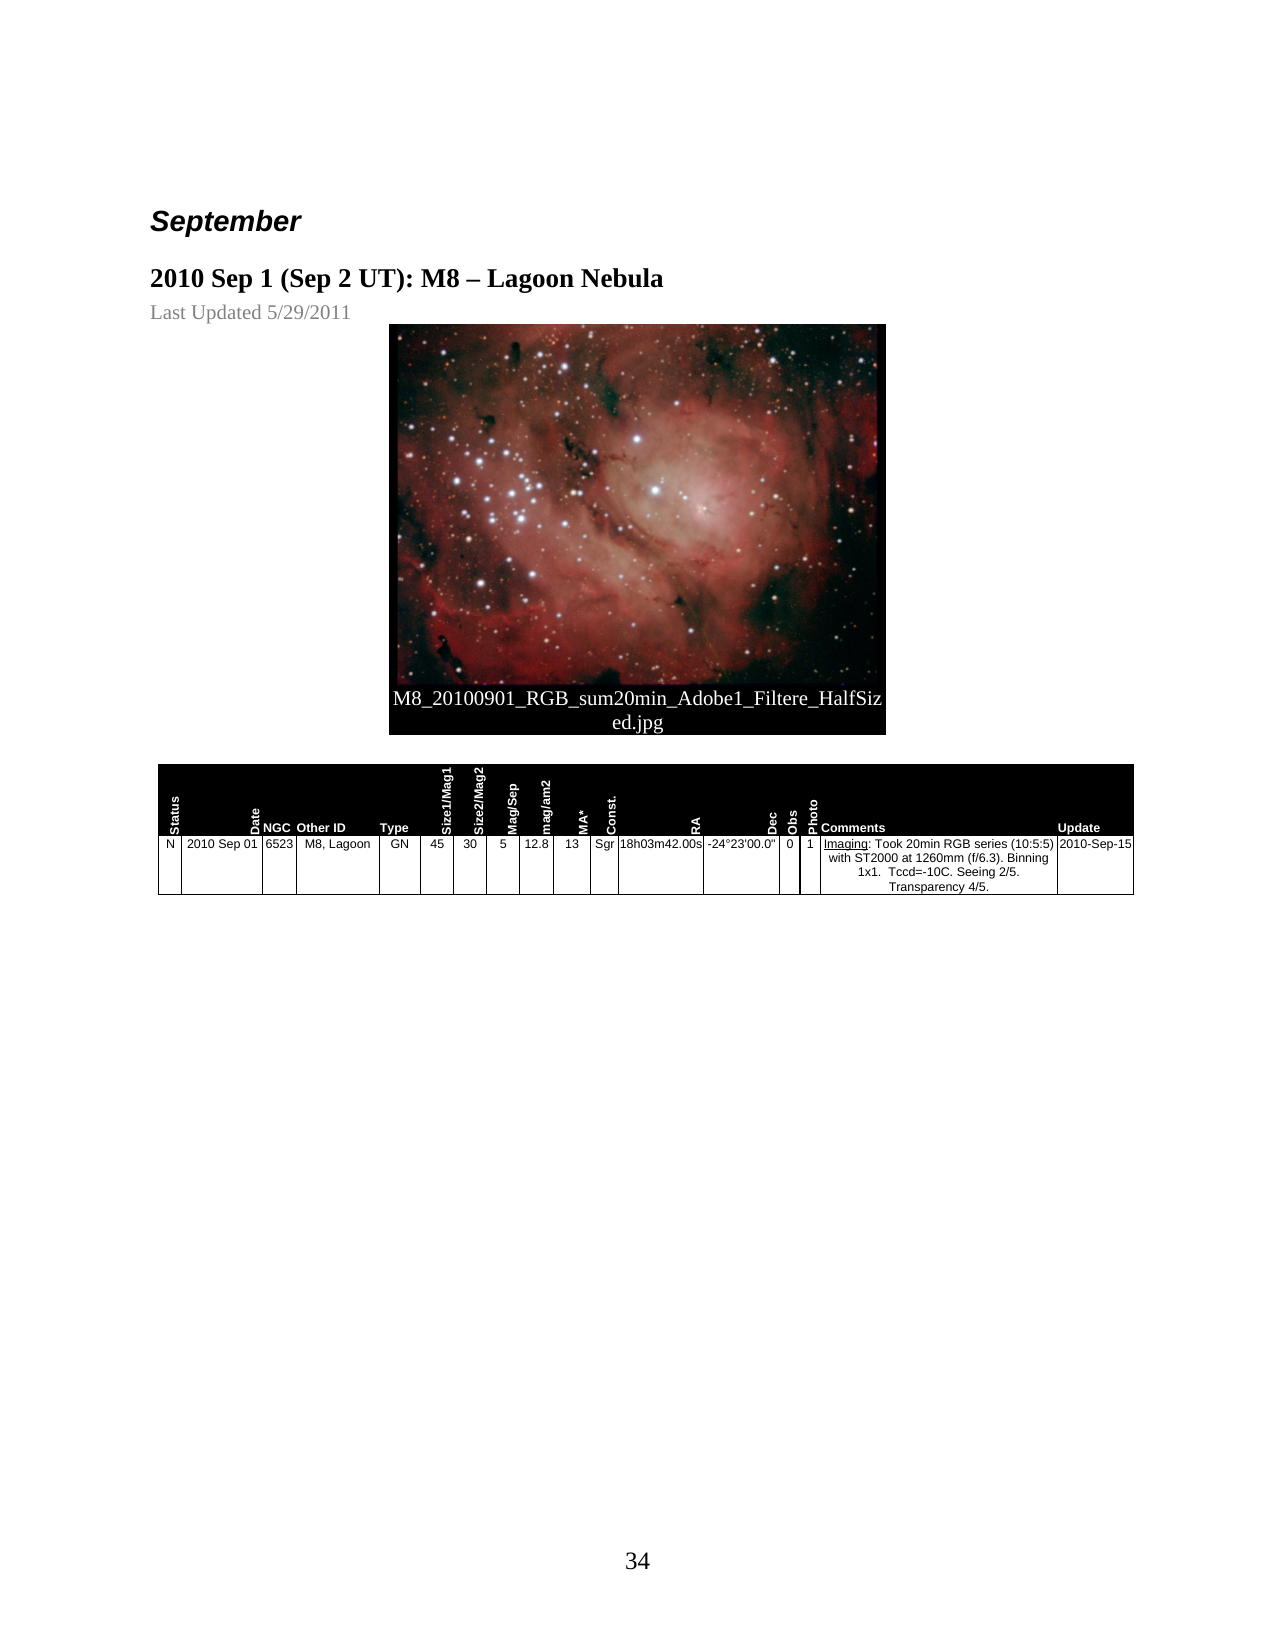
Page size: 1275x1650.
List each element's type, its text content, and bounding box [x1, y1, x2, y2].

text Last Updated 5/29/2011 [150, 300, 1125, 324]
table_header Obs [780, 765, 799, 835]
table_header Mag/Sep [487, 765, 519, 835]
table_cell M8_20100901_RGB_sum20min_Adobe1_Filtere_HalfSized.jpg [391, 686, 884, 734]
table_header Other ID [297, 765, 379, 835]
table_cell 5 [487, 836, 519, 894]
table_cell 30 [454, 836, 486, 894]
table_header [878, 325, 884, 685]
table_cell 12.8 [520, 836, 553, 894]
table_cell 1 [801, 836, 820, 894]
table_cell Imaging: Took 20min RGB series (10:5:5) with ST2000 at 1260mm (f/6.3). Binning 1x1. Tccd=-10C. Seeing 2/5. Transparency 4/5. [821, 836, 1057, 894]
table_header mag/am2 [520, 765, 553, 835]
table_cell GN [380, 836, 420, 894]
table_cell 6523 [263, 836, 296, 894]
table_header Size2/Mag2 [454, 765, 486, 835]
picture [397, 324, 878, 686]
table_cell 2010-Sep-15 [1058, 836, 1133, 894]
table_header Photo [801, 765, 820, 835]
subtitle 2010 Sep 1 (Sep 2 UT): M8 – Lagoon Nebula [150, 262, 1125, 293]
table_cell 0 [780, 836, 799, 894]
table_header Const. [591, 765, 618, 835]
table_cell 45 [421, 836, 453, 894]
table_cell 13 [554, 836, 590, 894]
table_header Type [380, 765, 420, 835]
table_header Comments [821, 765, 1057, 835]
table_header Size1/Mag1 [421, 765, 453, 835]
table_header Dec [704, 765, 779, 835]
table_cell Sgr [591, 836, 618, 894]
table_cell N [159, 836, 181, 894]
table_header MA* [554, 765, 590, 835]
table_header [391, 325, 397, 685]
table_header Update [1058, 765, 1133, 835]
table_header Status [159, 765, 181, 835]
table_cell M8, Lagoon [297, 836, 379, 894]
table_header NGC [263, 765, 296, 835]
table_header RA [619, 765, 703, 835]
table_cell -24°23'00.0" [704, 836, 779, 894]
table_cell 2010 Sep 01 [182, 836, 262, 894]
subtitle September [150, 204, 1125, 237]
table_header Date [182, 765, 262, 835]
table_cell 18h03m42.00s [619, 836, 703, 894]
